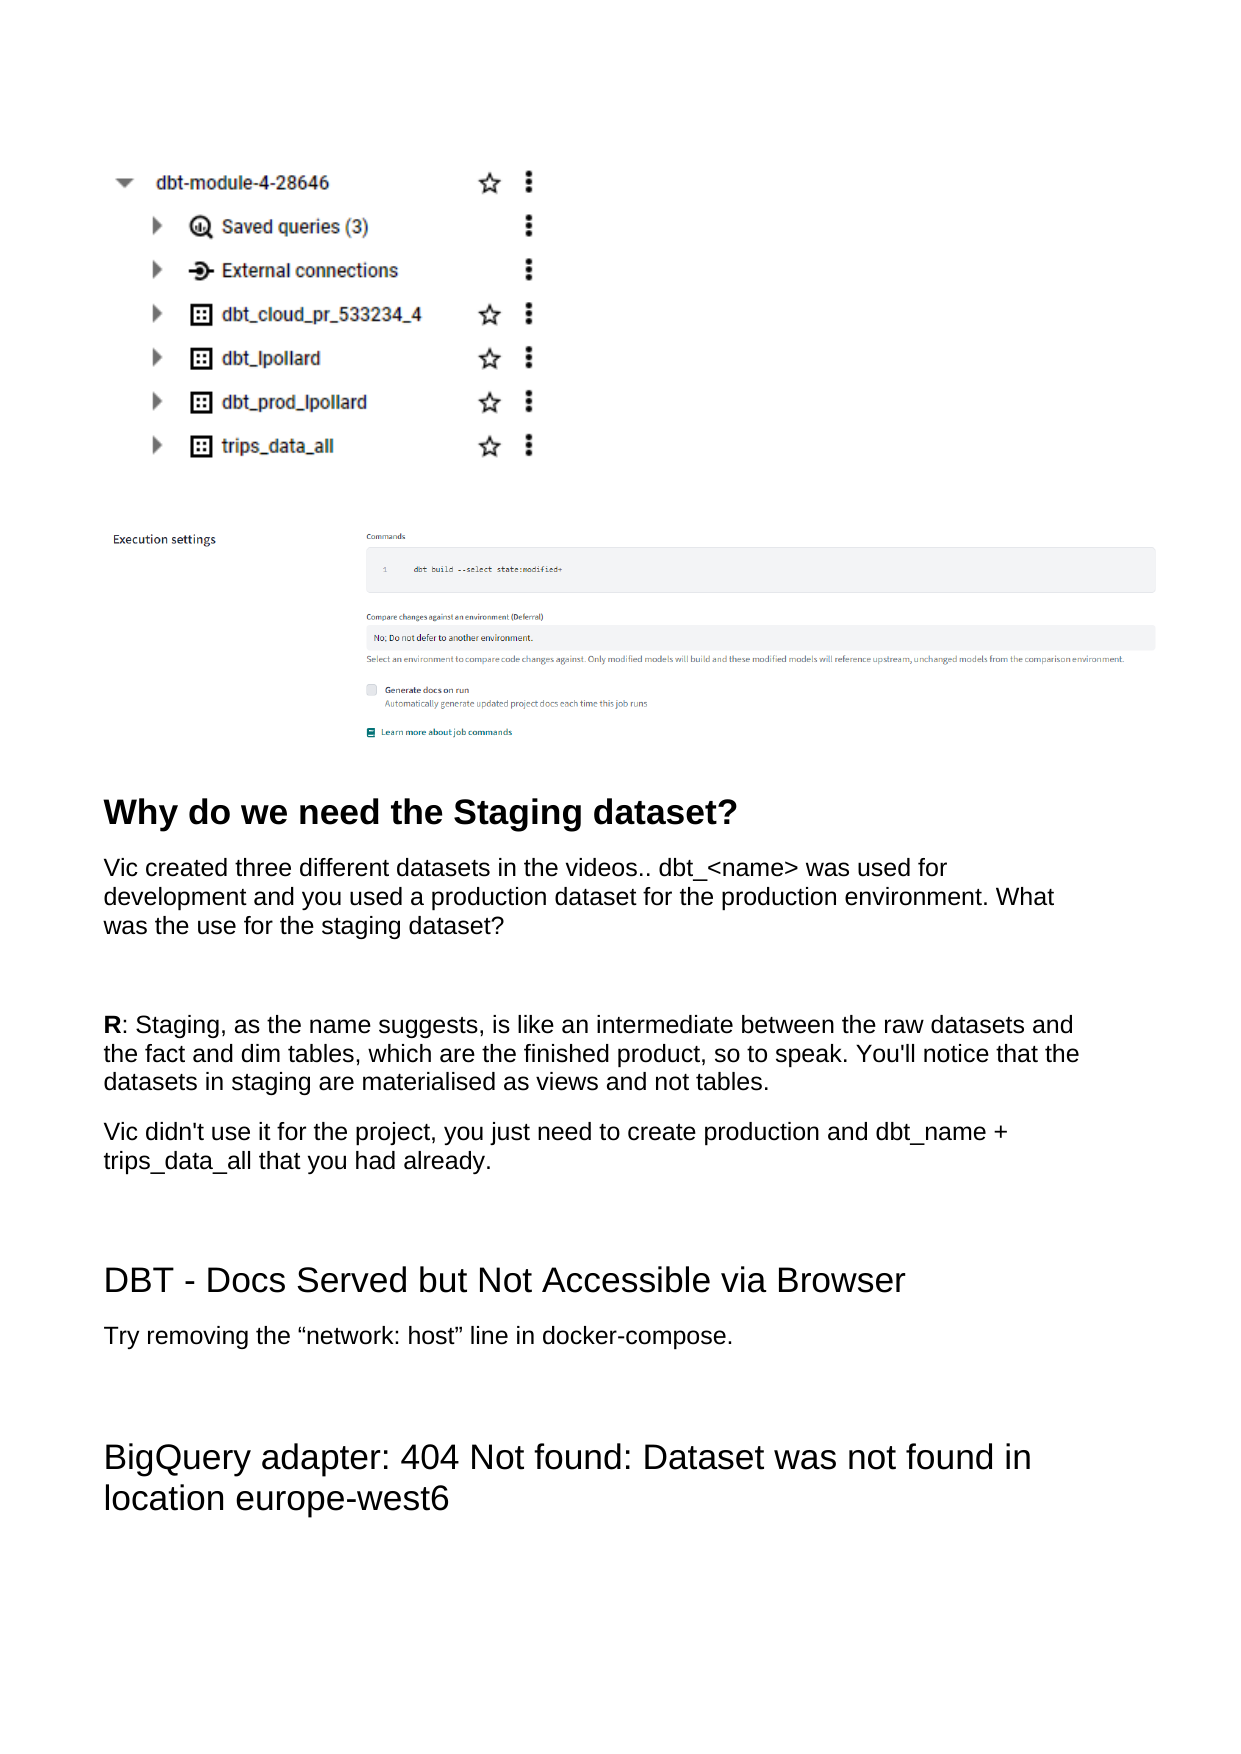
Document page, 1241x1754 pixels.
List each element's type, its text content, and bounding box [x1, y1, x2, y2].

picture [103, 516, 1167, 754]
subtitle Why do we need the Staging dataset? [103, 792, 1097, 832]
text Vic created three different datasets in the videos.. dbt_<name> was used for development and you used a production dataset for the production environment. What was the use for the staging dataset? [103, 853, 1097, 939]
text Vic didn't use it for the project, you just need to create production and dbt_name + trips_data_all that you had already. [103, 1117, 1097, 1174]
subtitle BigQuery adapter: 404 Not found: Dataset was not found in location europe-west6 [103, 1436, 1097, 1518]
picture [103, 150, 548, 475]
subtitle DBT - Docs Served but Not Accessible via Browser [103, 1259, 1097, 1300]
text R: Staging, as the name suggests, is like an intermediate between the raw datasets and the fact and dim tables, which are the finished product, so to speak. You'll notice that the datasets in staging are materialised as views and not tables. [103, 1010, 1097, 1096]
text Try removing the “network: host” line in docker-compose. [103, 1321, 1097, 1349]
